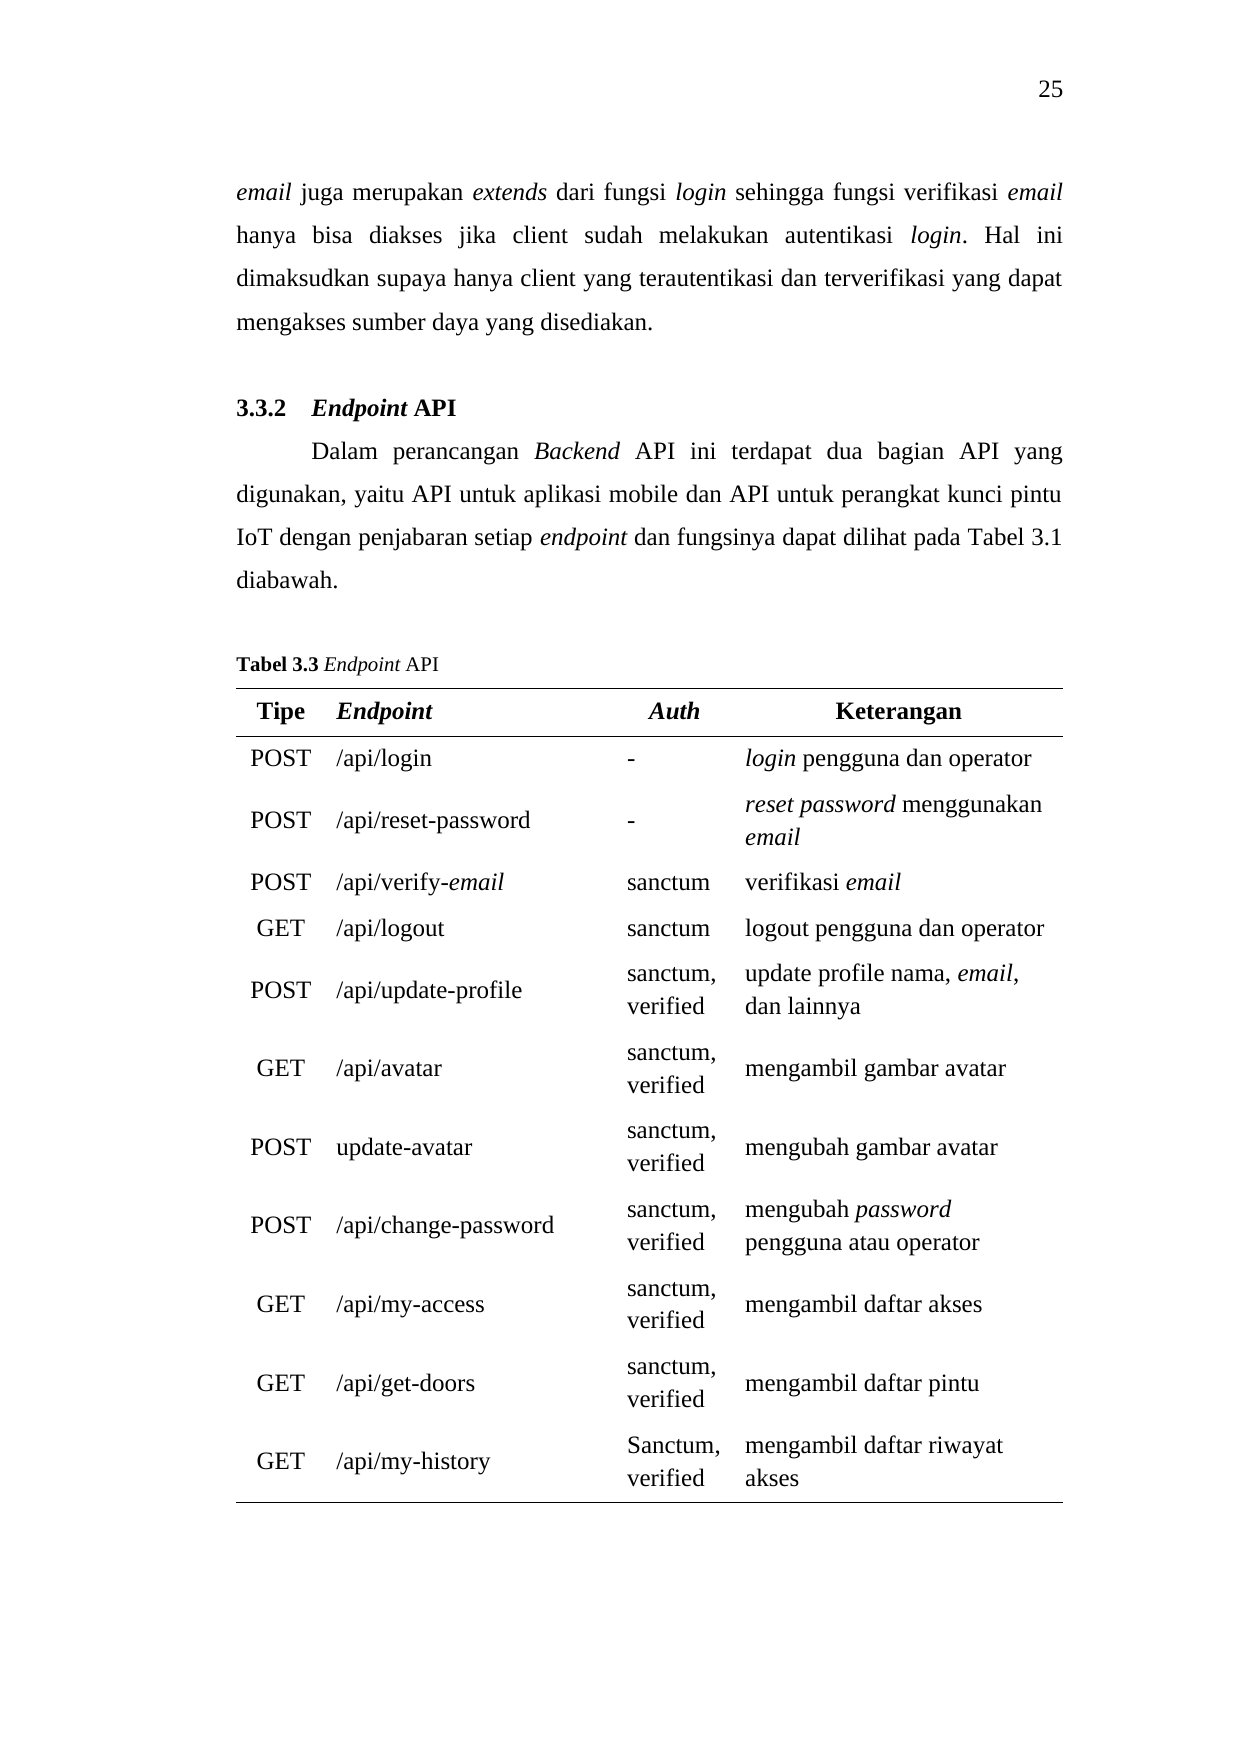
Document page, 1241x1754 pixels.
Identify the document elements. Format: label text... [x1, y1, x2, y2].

table_cell /api/reset-password [325, 783, 616, 861]
table_header Endpoint [325, 689, 616, 736]
text Tabel 3.3 Endpoint API [236, 652, 1063, 676]
table_cell /api/update-profile [325, 952, 616, 1031]
table_cell /api/logout [325, 907, 616, 952]
table_cell /api/avatar [325, 1031, 616, 1109]
table_cell Sanctum, verified [616, 1424, 734, 1502]
table_cell GET [236, 1424, 325, 1502]
table_cell verifikasi email [734, 861, 1063, 907]
table_cell sanctum, verified [616, 952, 734, 1031]
table_cell GET [236, 1345, 325, 1423]
table_cell mengambil daftar pintu [734, 1345, 1063, 1423]
text Endpoint API [236, 393, 1063, 422]
table_cell /api/login [325, 737, 616, 783]
table_cell GET [236, 1266, 325, 1345]
table_header Keterangan [734, 689, 1063, 736]
table_cell POST [236, 1109, 325, 1188]
table_cell sanctum, verified [616, 1188, 734, 1266]
table_header Auth [616, 689, 734, 736]
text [236, 177, 1063, 335]
table_cell /api/change-password [325, 1188, 616, 1266]
table_cell sanctum, verified [616, 1266, 734, 1345]
table_cell /api/get-doors [325, 1345, 616, 1423]
table_cell - [616, 737, 734, 783]
table_cell mengambil daftar riwayat akses [734, 1424, 1063, 1502]
table_cell POST [236, 952, 325, 1031]
table_cell POST [236, 783, 325, 861]
table_cell logout pengguna dan operator [734, 907, 1063, 952]
table_cell update-avatar [325, 1109, 616, 1188]
table_cell reset password menggunakan email [734, 783, 1063, 861]
table_cell mengubah gambar avatar [734, 1109, 1063, 1188]
table_cell /api/my-access [325, 1266, 616, 1345]
table_cell POST [236, 1188, 325, 1266]
table_cell sanctum, verified [616, 1345, 734, 1423]
table_cell mengambil daftar akses [734, 1266, 1063, 1345]
table_cell sanctum [616, 861, 734, 907]
table_cell POST [236, 861, 325, 907]
text Dalam perancangan Backend API ini terdapat dua bagian API yang digunakan, yaitu API untuk aplikasi mobile dan API untuk perangkat kunci pintu IoT dengan penjabaran setiap endpoint dan fungsinya dapat dilihat pada Tabel 3.1 diabawah. [236, 436, 1063, 594]
table_header Tipe [236, 689, 325, 736]
table_cell mengambil gambar avatar [734, 1031, 1063, 1109]
table_cell update profile nama, email, dan lainnya [734, 952, 1063, 1031]
table_cell POST [236, 737, 325, 783]
table_cell /api/verify-email [325, 861, 616, 907]
table_cell sanctum, verified [616, 1109, 734, 1188]
table_cell sanctum, verified [616, 1031, 734, 1109]
table_cell login pengguna dan operator [734, 737, 1063, 783]
table_cell sanctum [616, 907, 734, 952]
table_cell mengubah password pengguna atau operator [734, 1188, 1063, 1266]
table_cell - [616, 783, 734, 861]
table_cell GET [236, 907, 325, 952]
table_cell /api/my-history [325, 1424, 616, 1502]
table_cell GET [236, 1031, 325, 1109]
